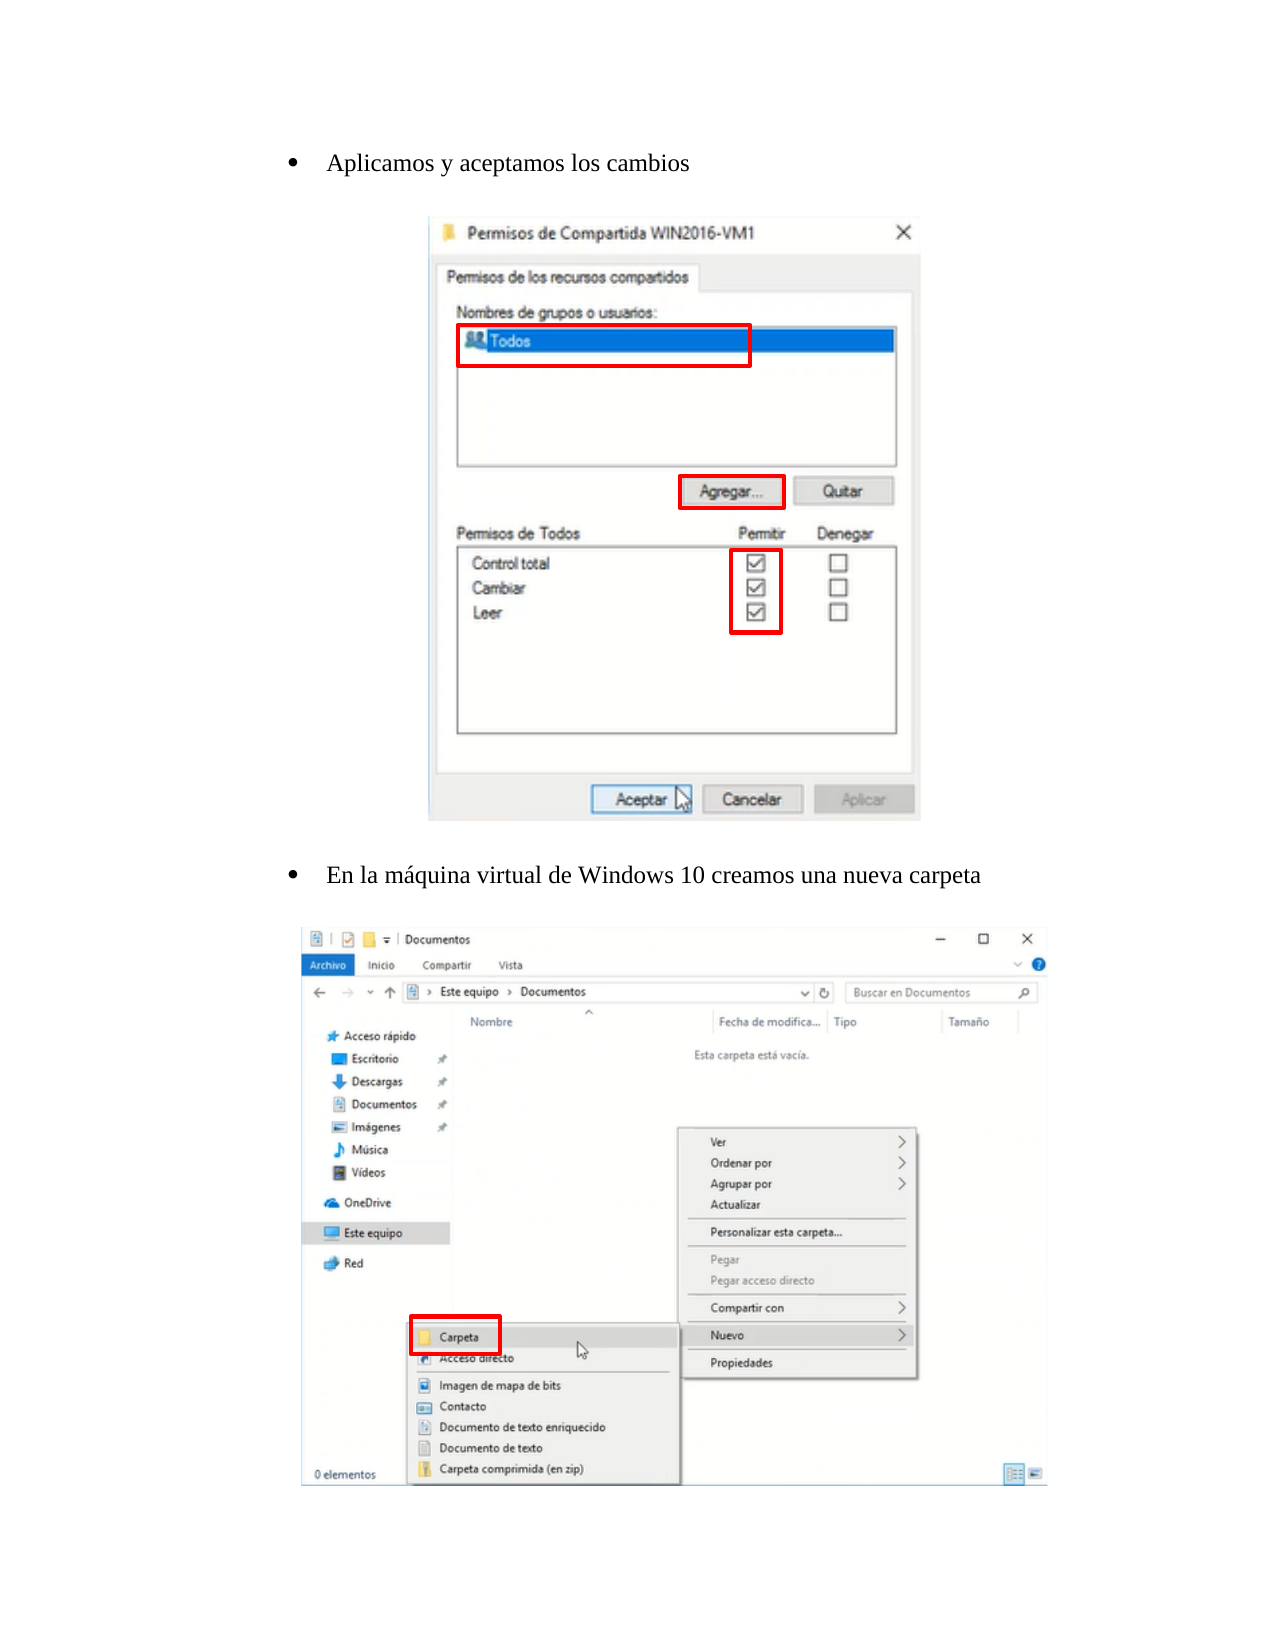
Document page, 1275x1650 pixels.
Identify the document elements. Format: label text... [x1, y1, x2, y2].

list En la máquina virtual de Windows 10 creamos una nueva carpeta [288, 860, 1098, 888]
list Aplicamos y aceptamos los cambios [288, 148, 1098, 176]
picture [301, 927, 1048, 1486]
picture [428, 215, 921, 821]
